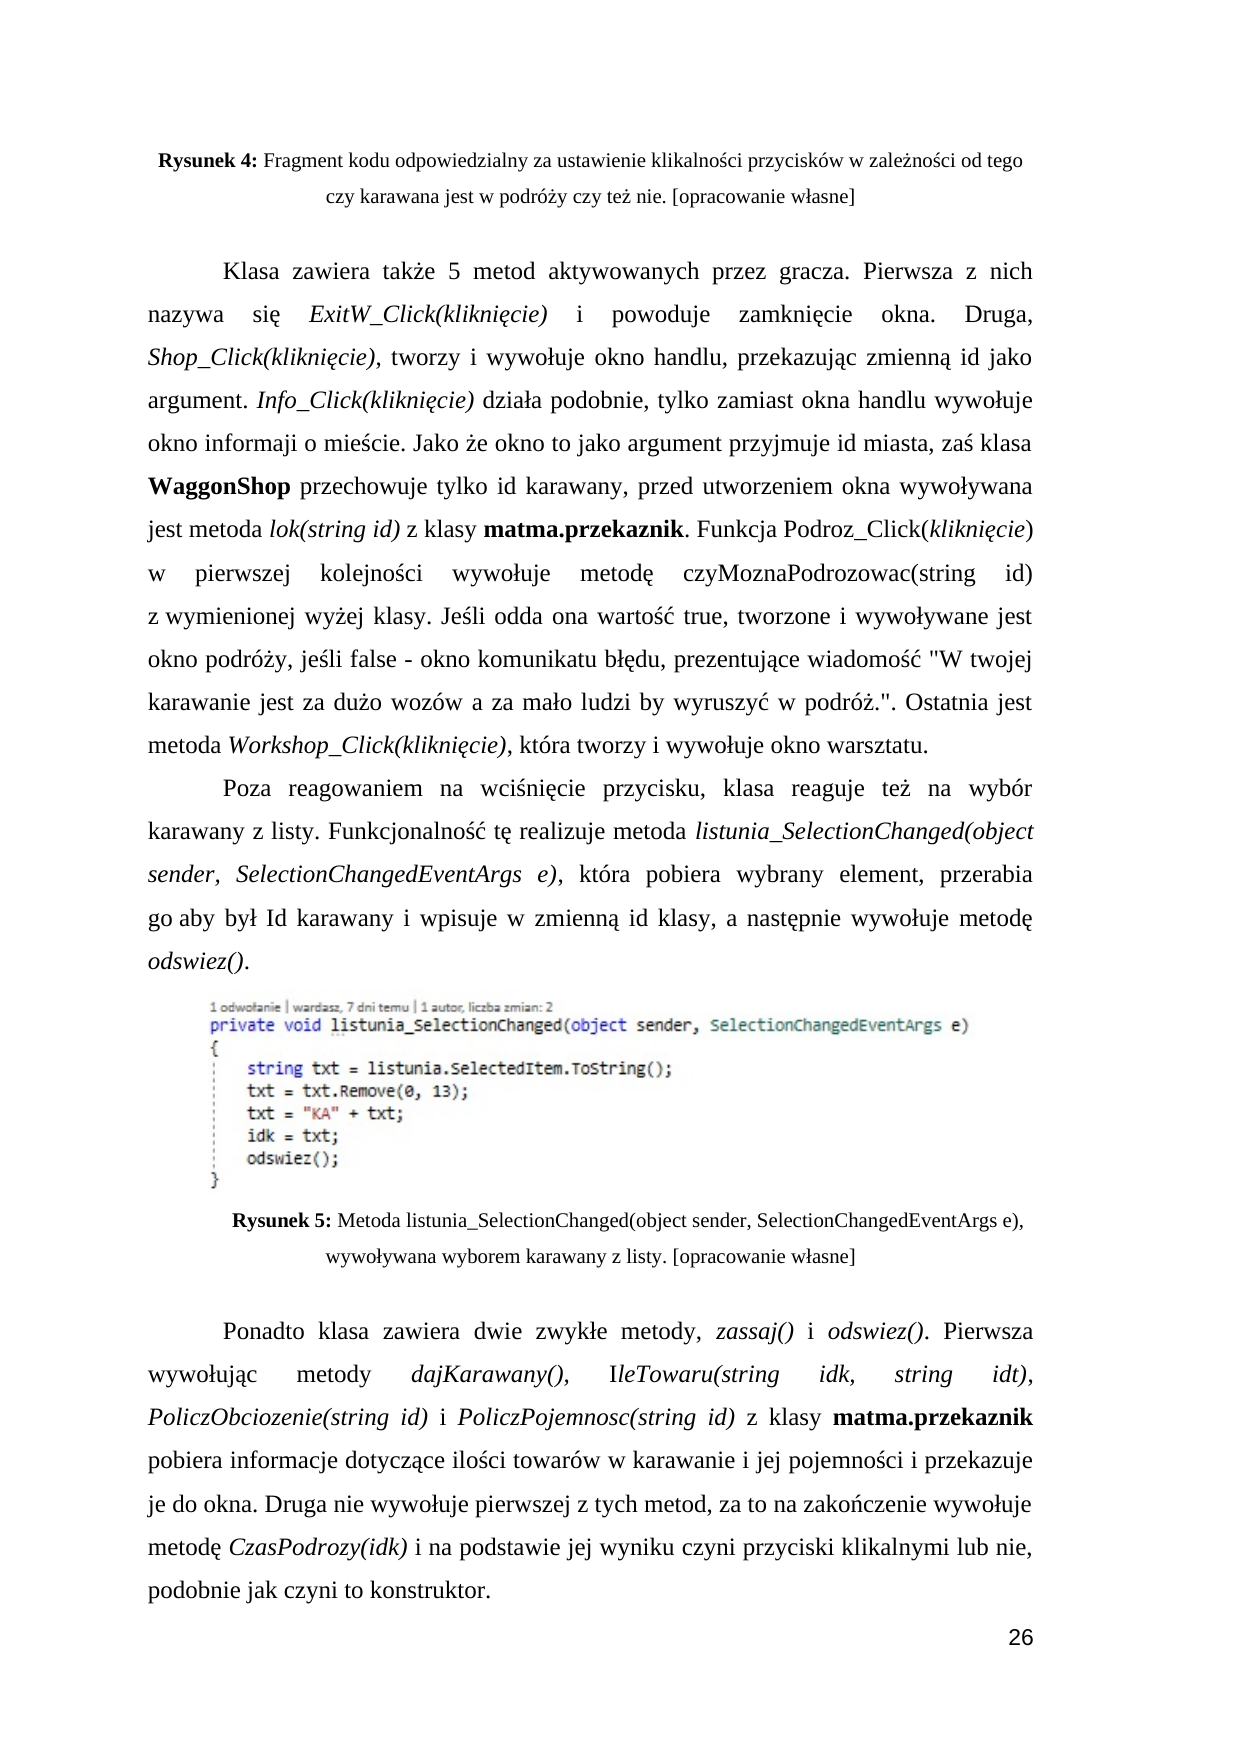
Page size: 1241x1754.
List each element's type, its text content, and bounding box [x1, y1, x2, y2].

text Klasa zawiera także 5 metod aktywowanych przez gracza. Pierwsza z nich nazywa się ExitW_Click(kliknięcie) i powoduje zamknięcie okna. Druga, Shop_Click(kliknięcie), tworzy i wywołuje okno handlu, przekazując zmienną id jako argument. Info_Click(kliknięcie) działa podobnie, tylko zamiast okna handlu wywołuje okno informaji o mieście. Jako że okno to jako argument przyjmuje id miasta, zaś klasa WaggonShop przechowuje tylko id karawany, przed utworzeniem okna wywoływana jest metoda lok(string id) z klasy matma.przekaznik. Funkcja Podroz_Click(kliknięcie) w pierwszej kolejności wywołuje metodę czyMoznaPodrozowac(string id) z wymienionej wyżej klasy. Jeśli odda ona wartość true, tworzone i wywoływane jest okno podróży, jeśli false - okno komunikatu błędu, prezentujące wiadomość "W twojej karawanie jest za dużo wozów a za mało ludzi by wyruszyć w podróż.". Ostatnia jest metoda Workshop_Click(kliknięcie), która tworzy i wywołuje okno warsztatu. [148, 256, 1033, 759]
picture [207, 988, 980, 1194]
text Rysunek 5: Metoda listunia_SelectionChanged(object sender, SelectionChangedEventArgs e), wywoływana wyborem karawany z listy. [opracowanie własne] [148, 1208, 1033, 1268]
text Poza reagowaniem na wciśnięcie przycisku, klasa reaguje też na wybór karawany z listy. Funkcjonalność tę realizuje metoda listunia_SelectionChanged(object sender, SelectionChangedEventArgs e), która pobiera wybrany element, przerabia go aby był Id karawany i wpisuje w zmienną id klasy, a następnie wywołuje metodę odswiez(). [148, 773, 1033, 974]
text Ponadto klasa zawiera dwie zwykłe metody, zassaj() i odswiez(). Pierwsza wywołując metody dajKarawany(), IleTowaru(string idk, string idt), PoliczObciozenie(string id) i PoliczPojemnosc(string id) z klasy matma.przekaznik pobiera informacje dotyczące ilości towarów w karawanie i jej pojemności i przekazuje je do okna. Druga nie wywołuje pierwszej z tych metod, za to na zakończenie wywołuje metodę CzasPodrozy(idk) i na podstawie jej wyniku czyni przyciski klikalnymi lub nie, podobnie jak czyni to konstruktor. [148, 1316, 1033, 1604]
text Rysunek 4: Fragment kodu odpowiedzialny za ustawienie klikalności przycisków w zależności od tego czy karawana jest w podróży czy też nie. [opracowanie własne] [148, 148, 1033, 208]
